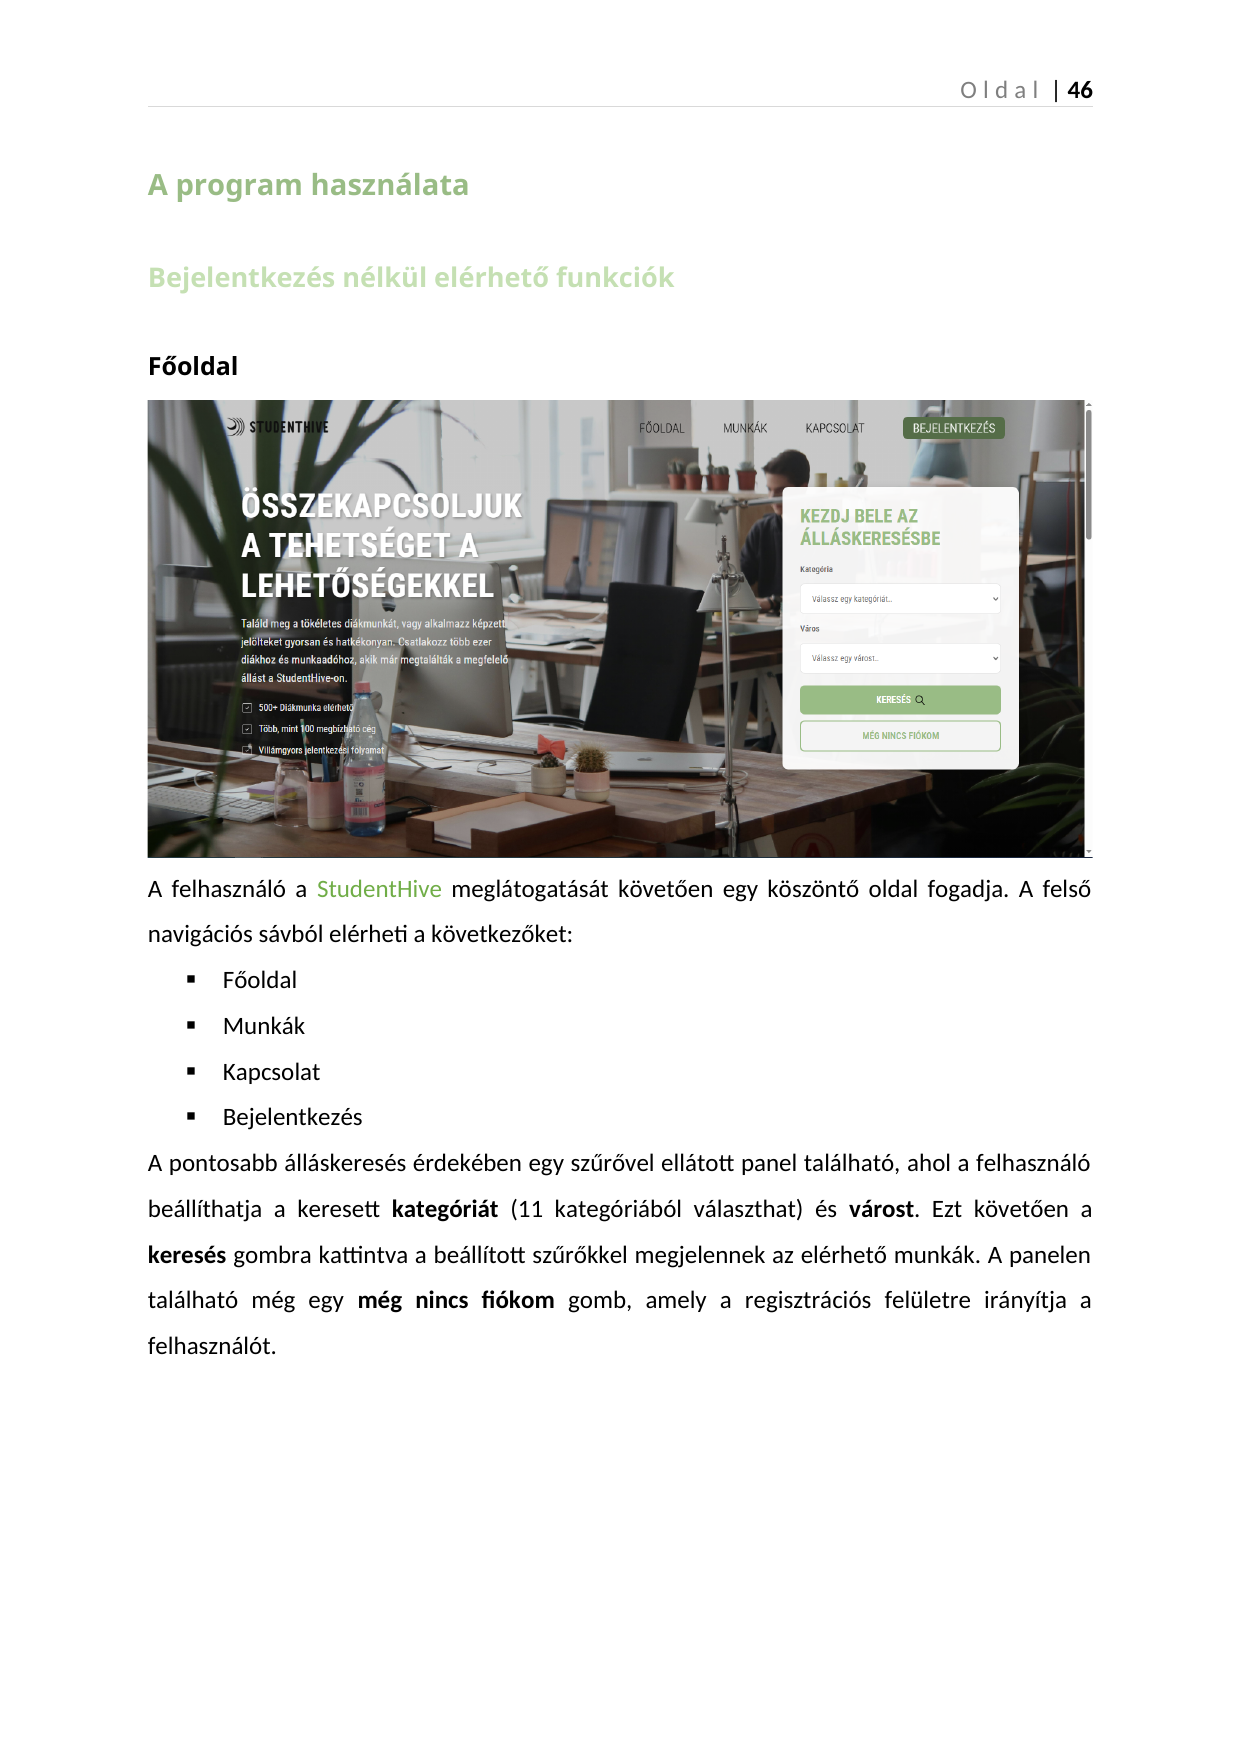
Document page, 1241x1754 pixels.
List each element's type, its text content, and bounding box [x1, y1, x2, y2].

subtitle A program használata [148, 164, 1093, 204]
list Főoldal [185, 964, 1093, 995]
subtitle Bejelentkezés nélkül elérhető funkciók [148, 258, 1093, 295]
picture [147, 400, 1093, 858]
list Kapcsolat [185, 1056, 1093, 1086]
subtitle Főoldal [148, 349, 1093, 383]
list Bejelentkezés [185, 1102, 1093, 1132]
list Munkák [185, 1010, 1093, 1041]
text A felhasználó a StudentHive meglátogatását követően egy köszöntő oldal fogadja. A felső navigációs sávból elérheti a következőket: [148, 873, 1093, 949]
text A pontosabb álláskeresés érdekében egy szűrővel ellátott panel található, ahol a felhasználó beállíthatja a keresett kategóriát (11 kategóriából választhat) és várost. Ezt követően a keresés gombra kattintva a beállított szűrőkkel megjelennek az elérhető munkák. A panelen található még egy még nincs fiókom gomb, amely a regisztrációs felületre irányítja a felhasználót. [148, 1147, 1093, 1361]
